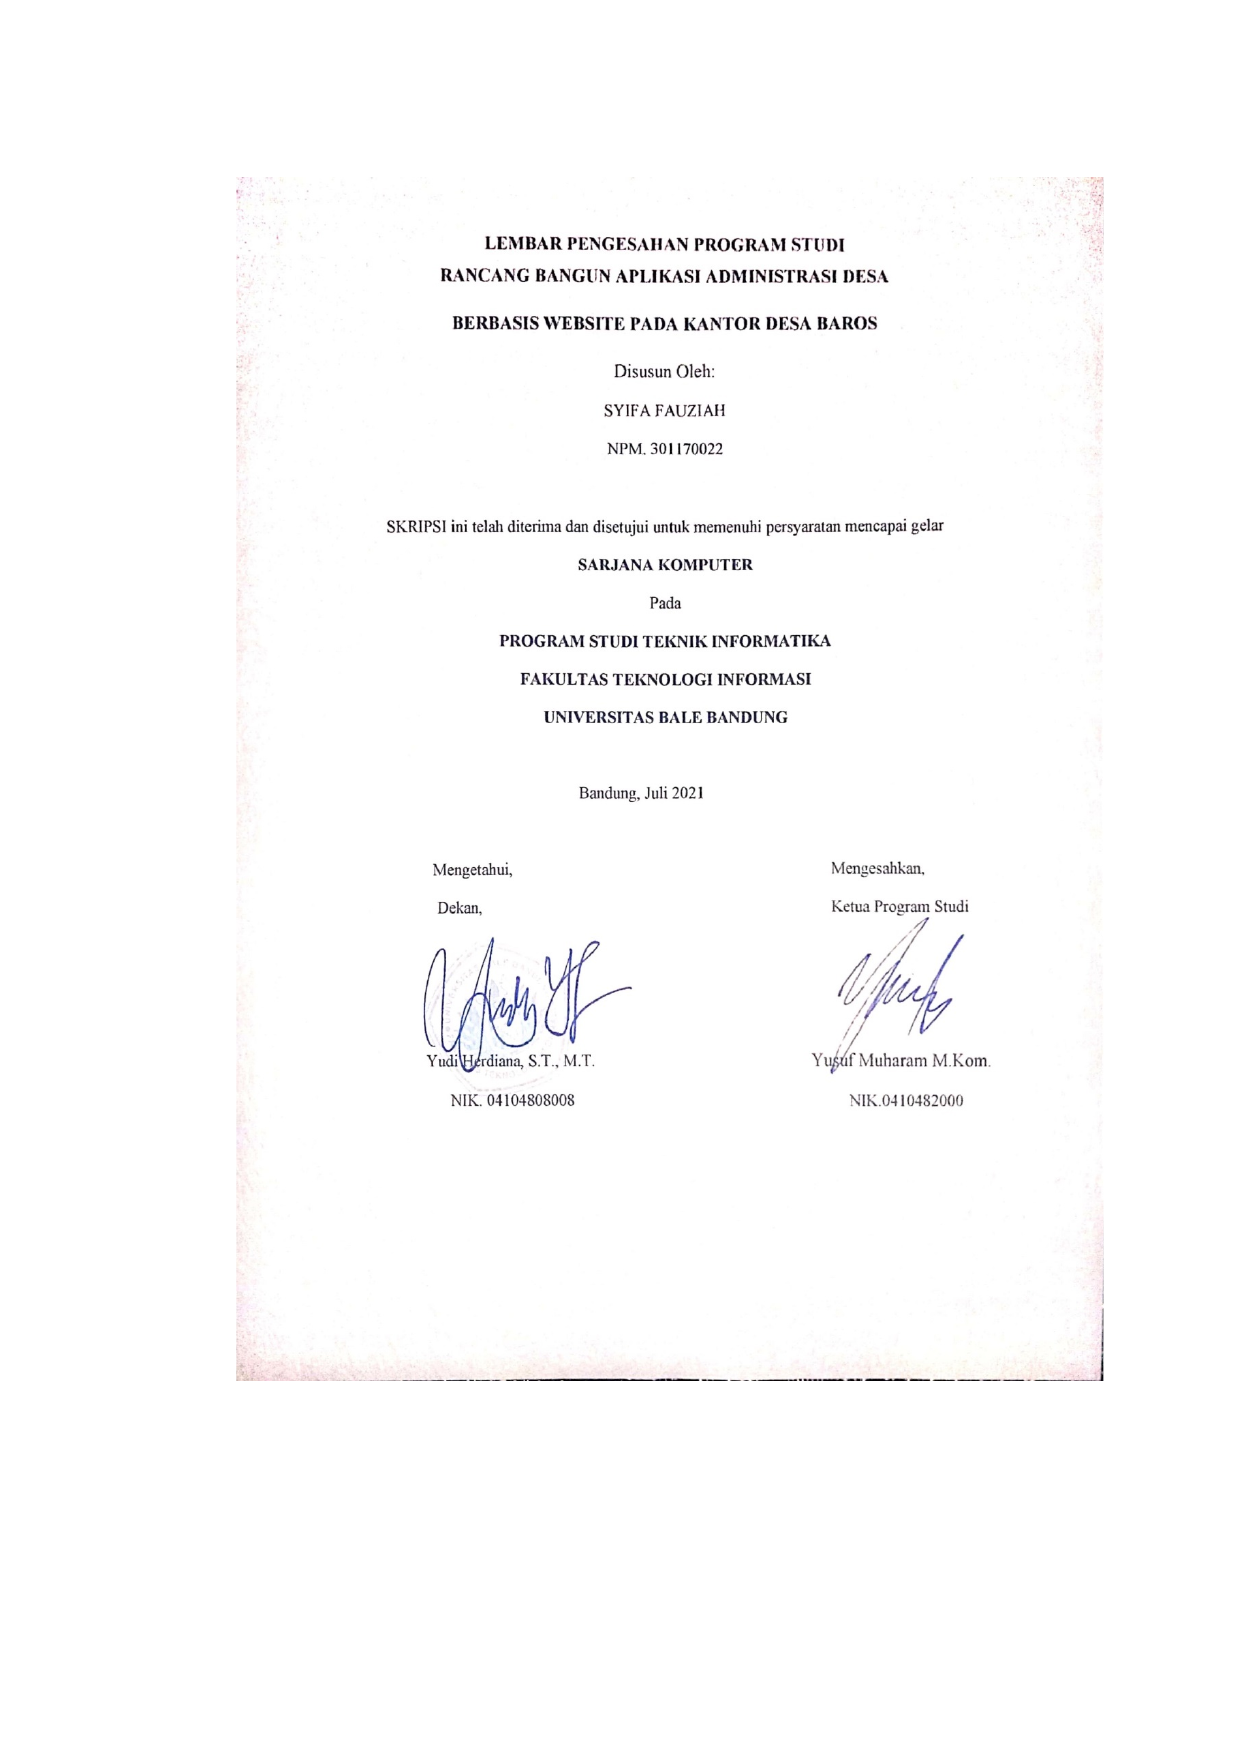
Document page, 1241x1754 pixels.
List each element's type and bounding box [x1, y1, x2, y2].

picture [236, 177, 1104, 1381]
